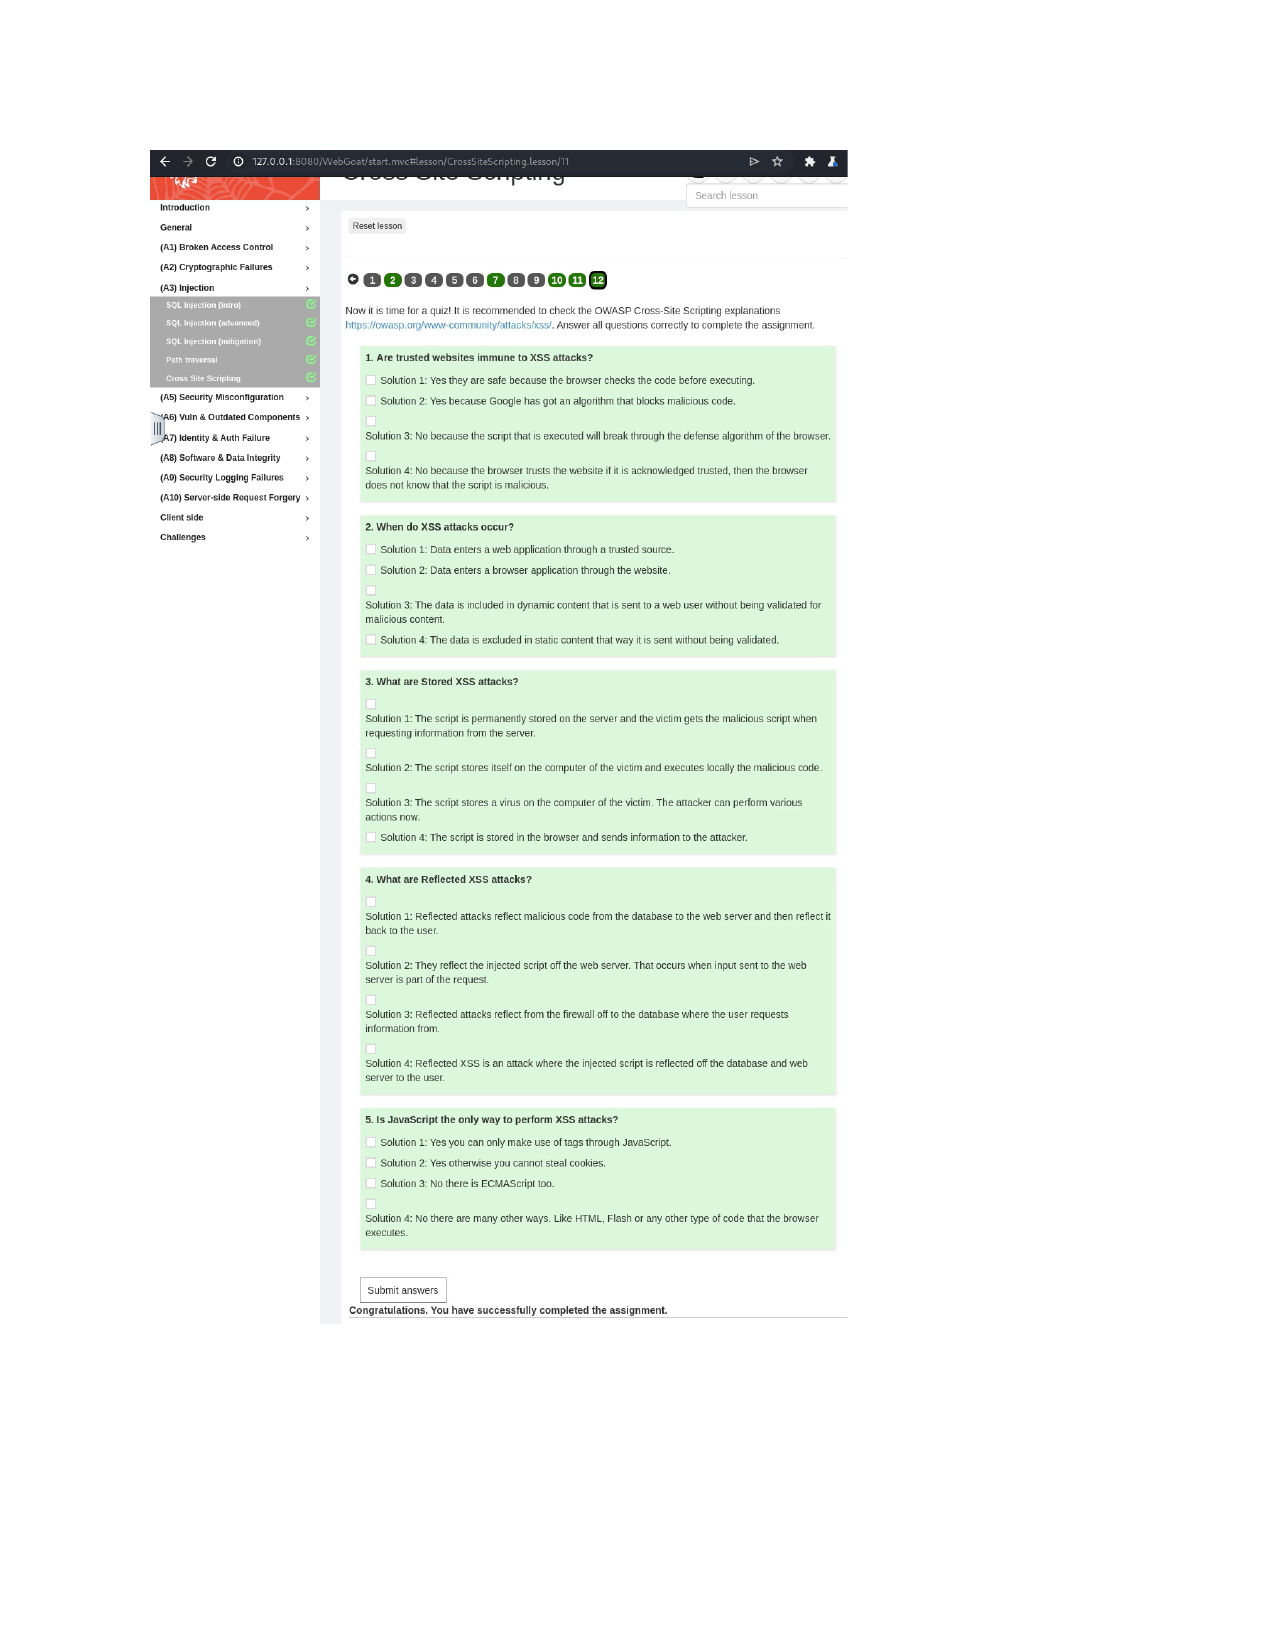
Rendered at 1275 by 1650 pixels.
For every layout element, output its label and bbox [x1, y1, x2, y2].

picture [150, 150, 848, 1324]
